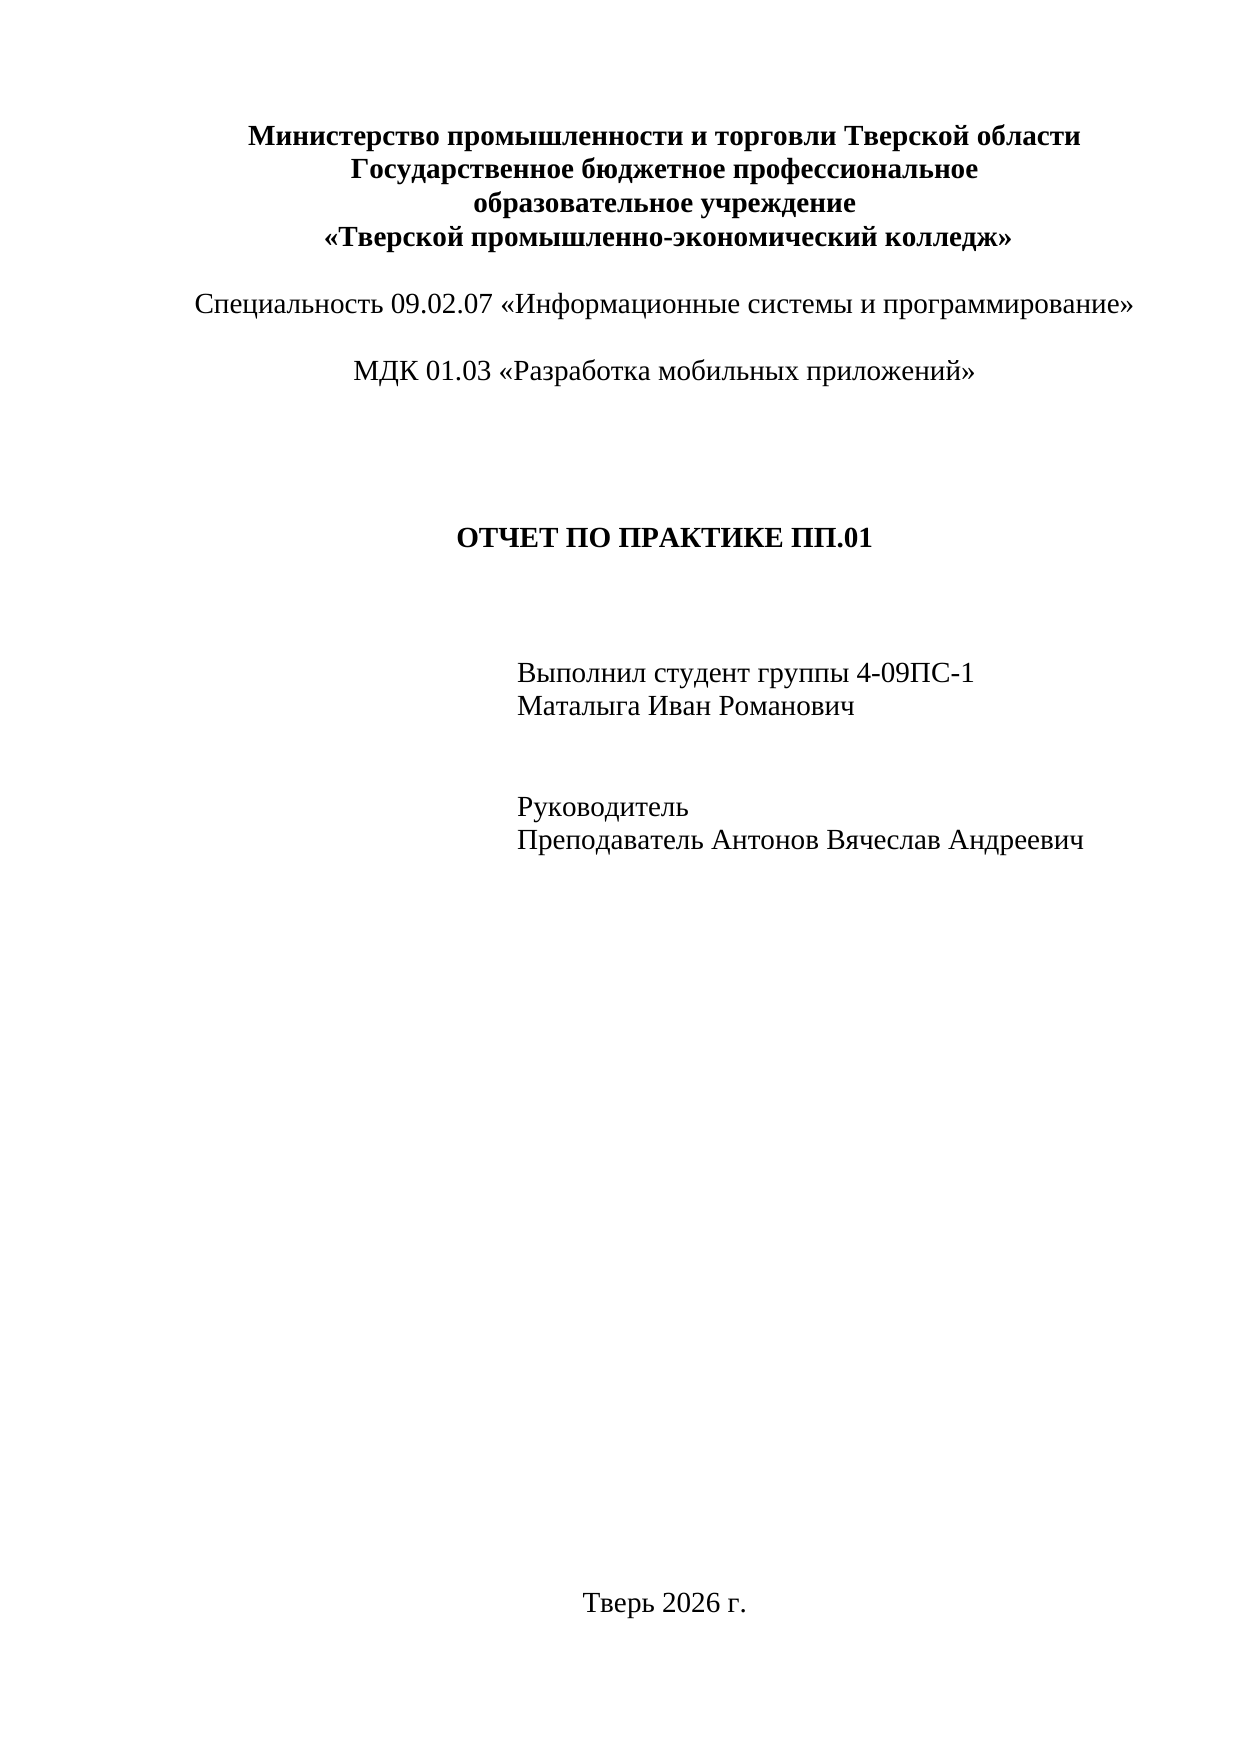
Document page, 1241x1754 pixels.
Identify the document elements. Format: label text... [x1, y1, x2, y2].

text Тверь 2026 г. [177, 1585, 1152, 1619]
text Выполнил студент группы 4-09ПС-1 [517, 655, 1152, 688]
text Маталыга Иван Романович [517, 688, 1093, 722]
text «Тверской промышленно-экономический колледж» [177, 219, 1152, 252]
text образовательное учреждение [177, 185, 1152, 219]
text ОТЧЕТ ПО ПРАКТИКЕ ПП.01 [177, 521, 1152, 554]
text Министерство промышленности и торговли Тверской области [177, 118, 1152, 152]
text Руководитель [517, 789, 1152, 822]
text Преподаватель Антонов Вячеслав Андреевич [517, 822, 1152, 856]
text Государственное бюджетное профессиональное [177, 152, 1152, 185]
text МДК 01.03 «Разработка мобильных приложений» [177, 353, 1152, 386]
text Специальность 09.02.07 «Информационные системы и программирование» [177, 286, 1152, 319]
